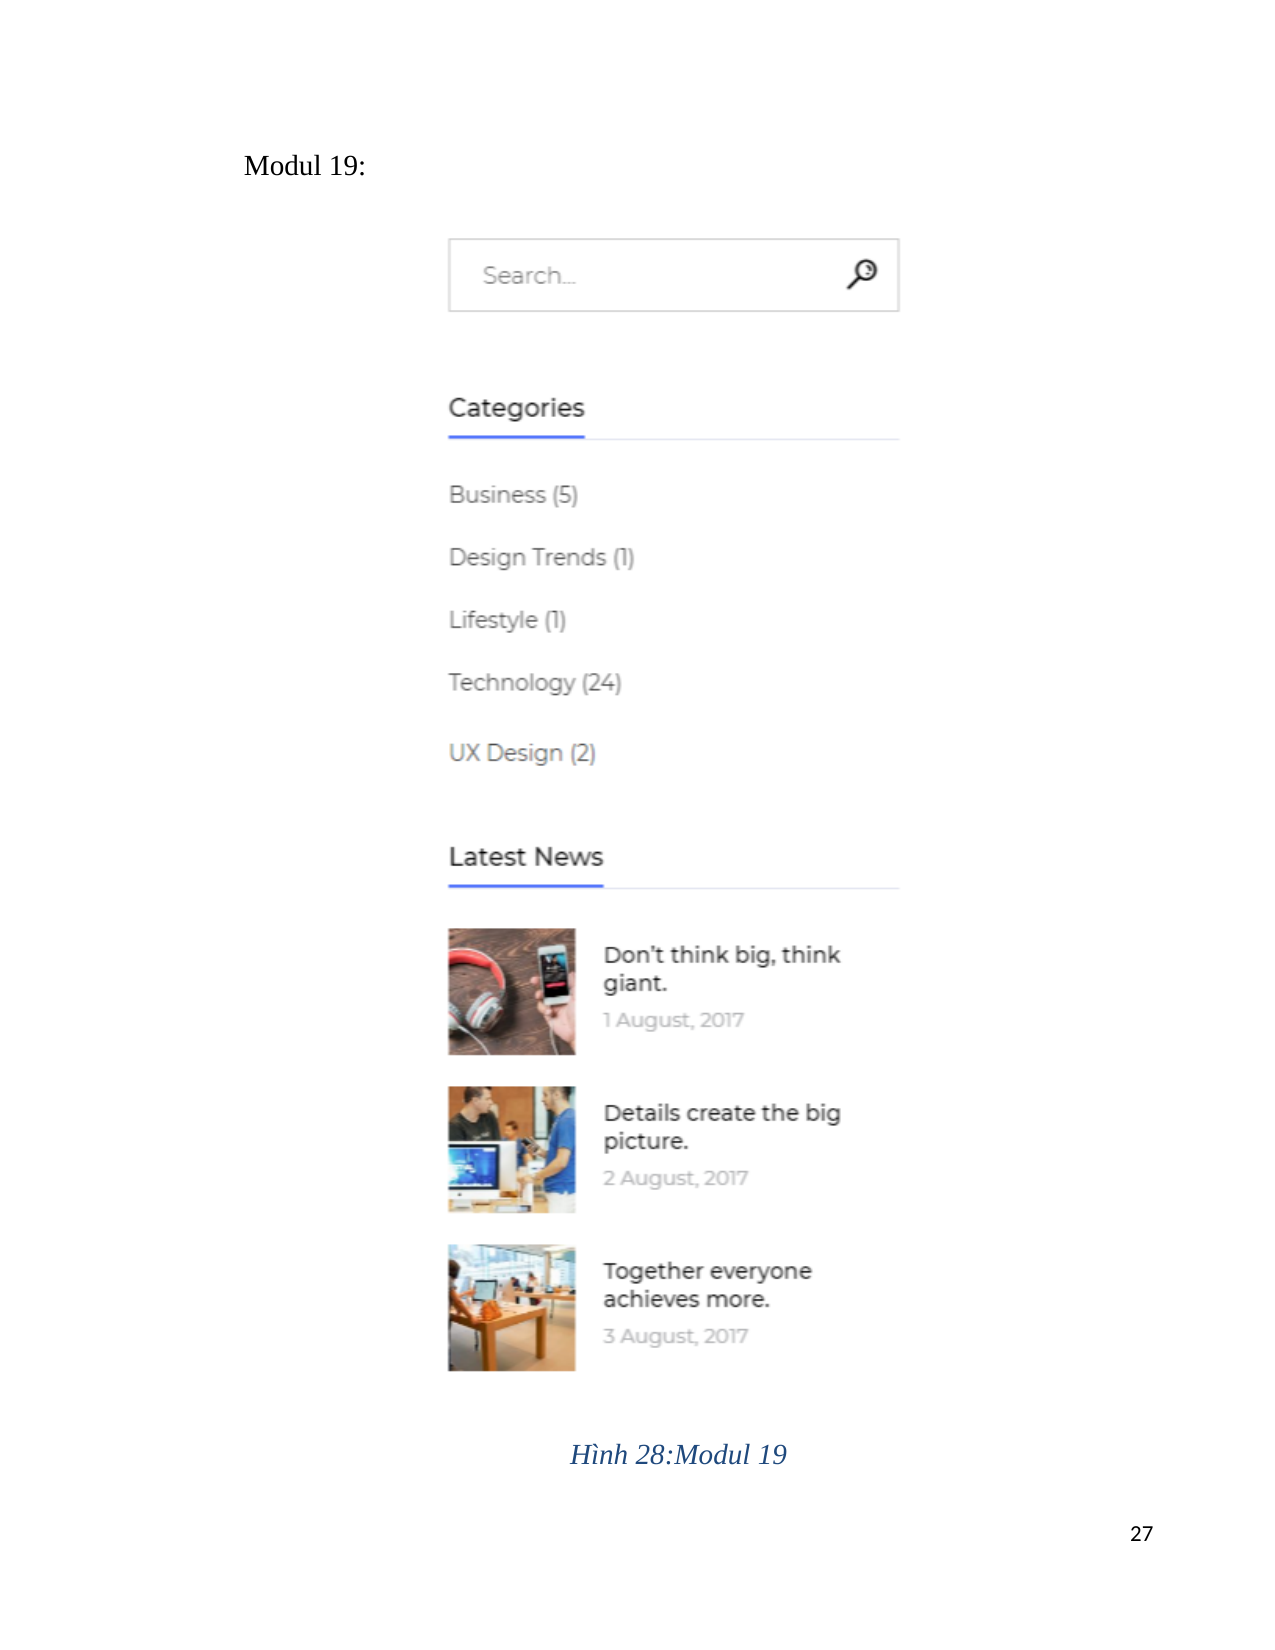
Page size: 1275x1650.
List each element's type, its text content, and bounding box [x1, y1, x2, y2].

text Modul 19: [244, 148, 1153, 181]
text Hình 28:Modul 19 [206, 1437, 1153, 1471]
picture [434, 212, 963, 1409]
